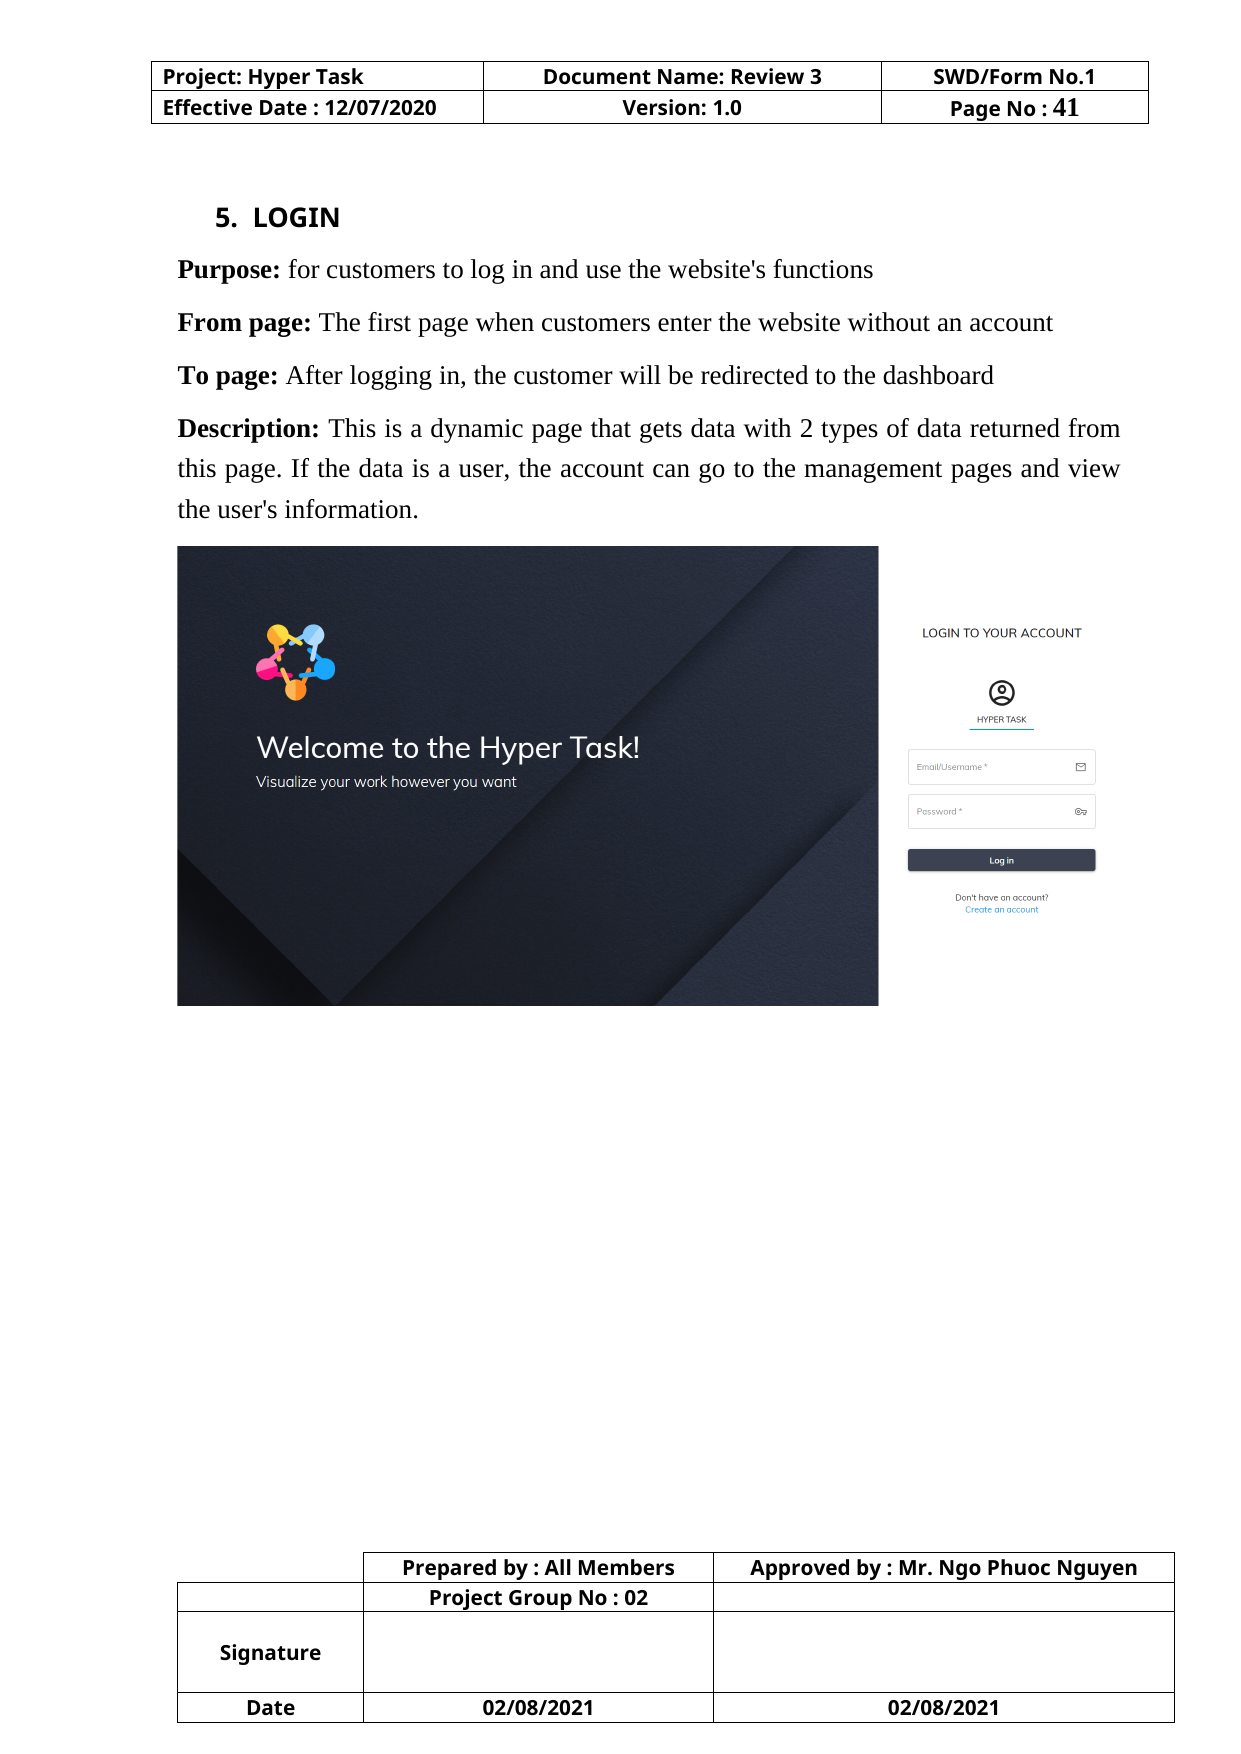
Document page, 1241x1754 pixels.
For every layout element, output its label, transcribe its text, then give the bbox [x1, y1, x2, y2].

text To page: After logging in, the customer will be redirected to the dashboard [177, 359, 1122, 390]
text Purpose: for customers to log in and use the website's functions [177, 253, 1122, 284]
list Login [215, 198, 1122, 235]
text From page: The first page when customers enter the website without an account [177, 306, 1122, 337]
picture [177, 546, 1123, 1006]
text Description: This is a dynamic page that gets data with 2 types of data returned from this page. If the data is a user, the account can go to the management pages and view the user's information. [177, 412, 1122, 524]
